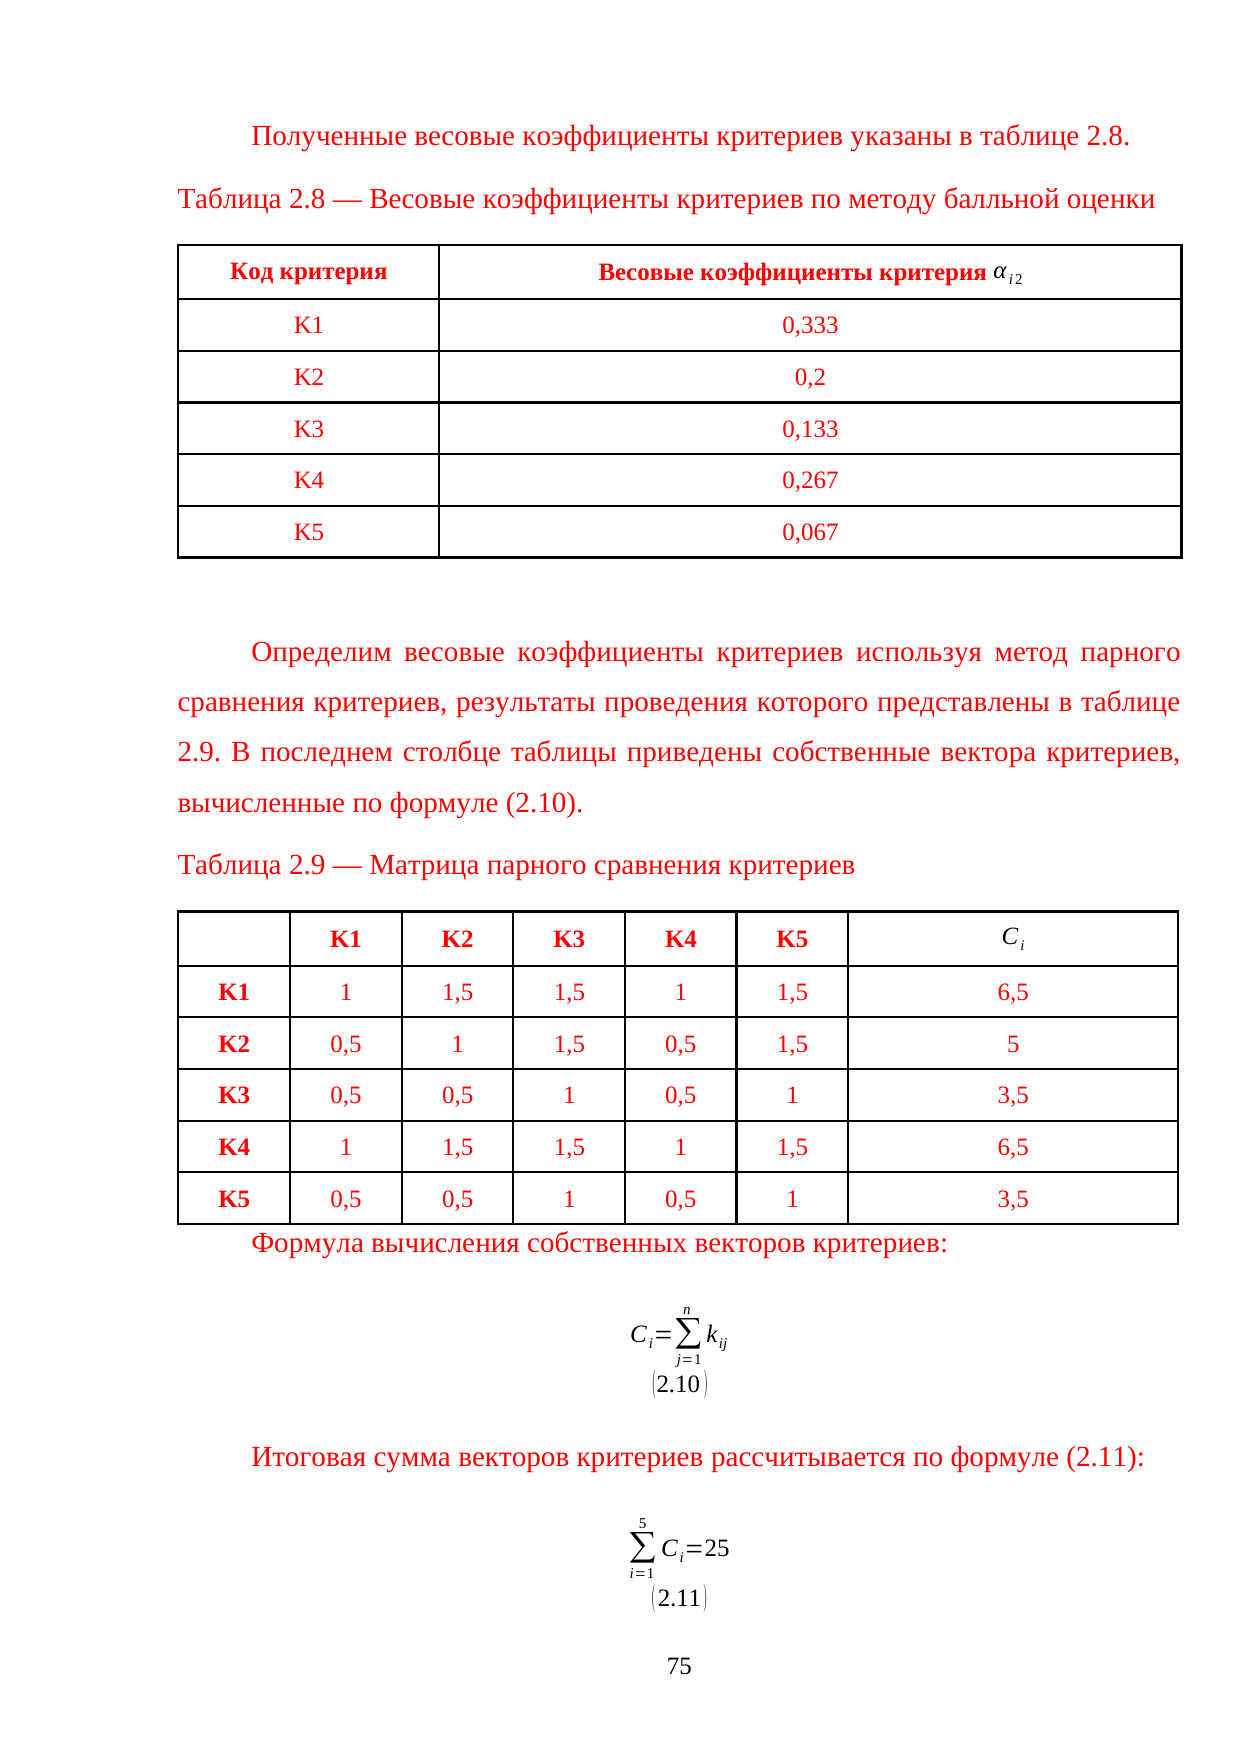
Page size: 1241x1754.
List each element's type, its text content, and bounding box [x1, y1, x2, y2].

table_cell 0,5 [626, 1070, 735, 1119]
table_cell 1,5 [514, 1122, 624, 1171]
table_cell K5 [179, 507, 438, 556]
table_cell 0,267 [440, 455, 1180, 505]
table_cell 0,5 [626, 1173, 735, 1223]
table_cell 1,5 [738, 967, 847, 1016]
table_cell 1 [738, 1070, 847, 1119]
table_cell 0,2 [440, 352, 1180, 401]
table_cell K4 [179, 455, 438, 505]
table_cell K1 [179, 967, 289, 1016]
table_cell 0,333 [440, 300, 1180, 350]
text Таблица 2.9 — Матрица парного сравнения критериев [177, 847, 1181, 881]
table_header K5 [738, 913, 847, 964]
table_cell K3 [179, 1070, 289, 1119]
table_header K2 [403, 913, 512, 964]
table_cell 1 [626, 1122, 735, 1171]
text Итоговая сумма векторов критериев рассчитывается по формуле (2.11): [177, 1439, 1181, 1472]
table_cell 1,5 [738, 1018, 847, 1068]
table_cell 0,5 [291, 1173, 401, 1223]
table_cell 1 [291, 1122, 401, 1171]
table_cell 1,5 [403, 967, 512, 1016]
table_cell K5 [179, 1173, 289, 1223]
table_cell 1,5 [514, 1018, 624, 1068]
table_header Весовые коэффициенты критерия [440, 246, 1180, 298]
table_cell K2 [179, 352, 438, 401]
text Таблица 2.8 — Весовые коэффициенты критериев по методу балльной оценки [177, 181, 1181, 214]
table_cell 0,5 [403, 1070, 512, 1119]
text Определим весовые коэффициенты критериев используя метод парного сравнения критериев, результаты проведения которого представлены в таблице 2.9. В последнем столбце таблицы приведены собственные вектора критериев, вычисленные по формуле (2.10). [177, 634, 1181, 818]
table_cell 1 [514, 1173, 624, 1223]
text Полученные весовые коэффициенты критериев указаны в таблице 2.8. [177, 118, 1181, 152]
table_cell 1 [738, 1173, 847, 1223]
table_cell 0,067 [440, 507, 1180, 556]
table_cell 3,5 [849, 1173, 1177, 1223]
table_cell K3 [179, 404, 438, 453]
table_cell K1 [179, 300, 438, 350]
table_cell 1,5 [514, 967, 624, 1016]
table_cell 0,5 [291, 1018, 401, 1068]
table_header K3 [514, 913, 624, 964]
table_cell 6,5 [849, 1122, 1177, 1171]
table_cell 1 [291, 967, 401, 1016]
table_cell 1 [514, 1070, 624, 1119]
table_header K1 [291, 913, 401, 964]
table_cell 5 [849, 1018, 1177, 1068]
table_cell 0,133 [440, 404, 1180, 453]
table_header [179, 913, 289, 964]
text Формула вычисления собственных векторов критериев: [177, 1225, 1181, 1258]
table_cell 0,5 [403, 1173, 512, 1223]
table_cell 1 [403, 1018, 512, 1068]
table_cell K4 [179, 1122, 289, 1171]
table_header K4 [626, 913, 735, 964]
table_header Код критерия [179, 246, 438, 298]
table_cell K2 [179, 1018, 289, 1068]
table_cell 3,5 [849, 1070, 1177, 1119]
table_cell 6,5 [849, 967, 1177, 1016]
table_cell 0,5 [626, 1018, 735, 1068]
table_header [849, 913, 1177, 964]
table_cell 1 [626, 967, 735, 1016]
table_cell 1,5 [738, 1122, 847, 1171]
table_cell 0,5 [291, 1070, 401, 1119]
table_cell 1,5 [403, 1122, 512, 1171]
